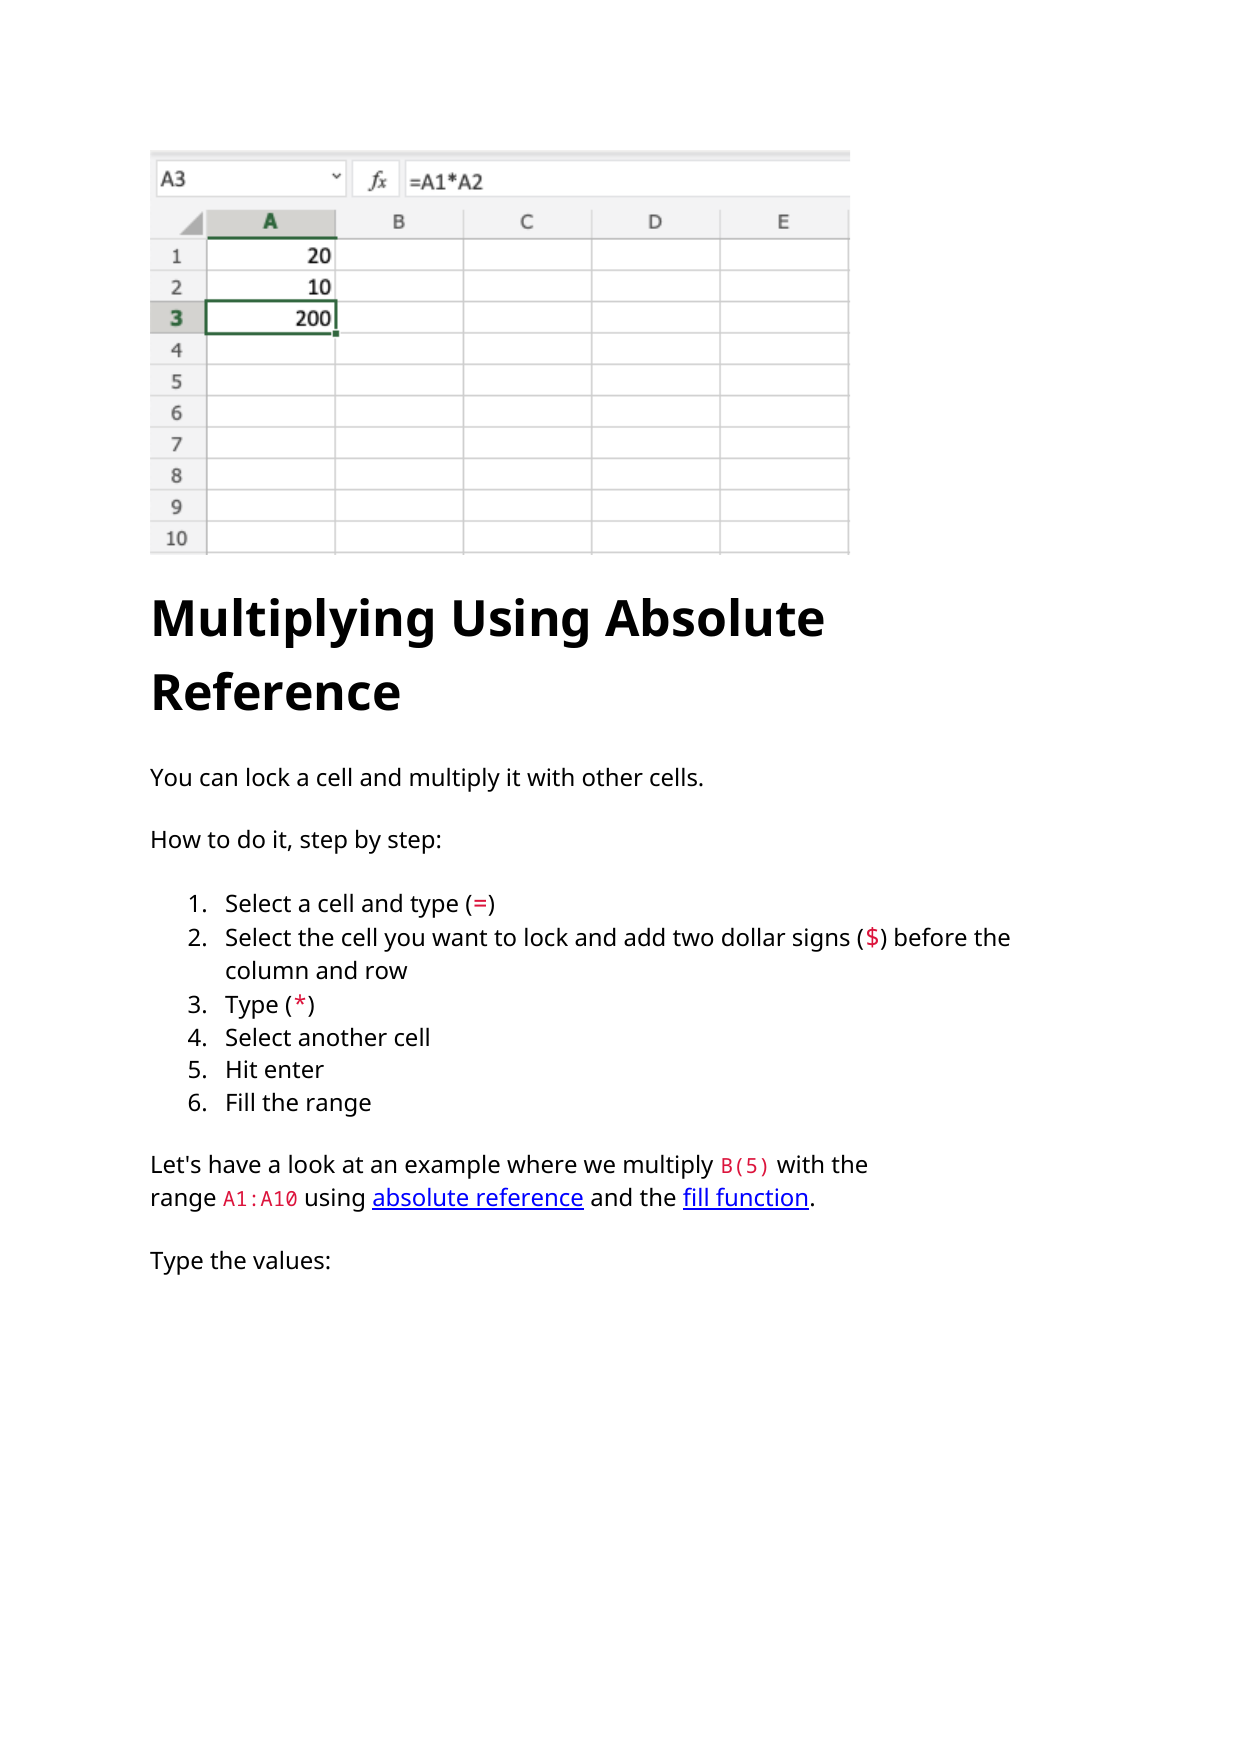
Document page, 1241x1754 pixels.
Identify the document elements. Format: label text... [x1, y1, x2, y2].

subtitle Multiplying Using Absolute Reference [150, 583, 1090, 725]
text Let's have a look at an example where we multiply B(5) with the range A1:A10 using absolute reference and the fill function. [150, 1148, 1090, 1213]
text You can lock a cell and multiply it with other cells. [150, 760, 1090, 793]
list Fill the range [187, 1086, 1090, 1118]
text Type the values: [150, 1243, 1090, 1276]
text How to do it, step by step: [150, 823, 1090, 856]
list Select a cell and type (=) [187, 886, 1090, 920]
list Select the cell you want to lock and add two dollar signs ($) before the column and row [187, 920, 1090, 986]
list Select another cell [187, 1020, 1090, 1053]
picture [150, 150, 851, 555]
list Hit enter [187, 1053, 1090, 1086]
list Type (*) [187, 986, 1090, 1020]
